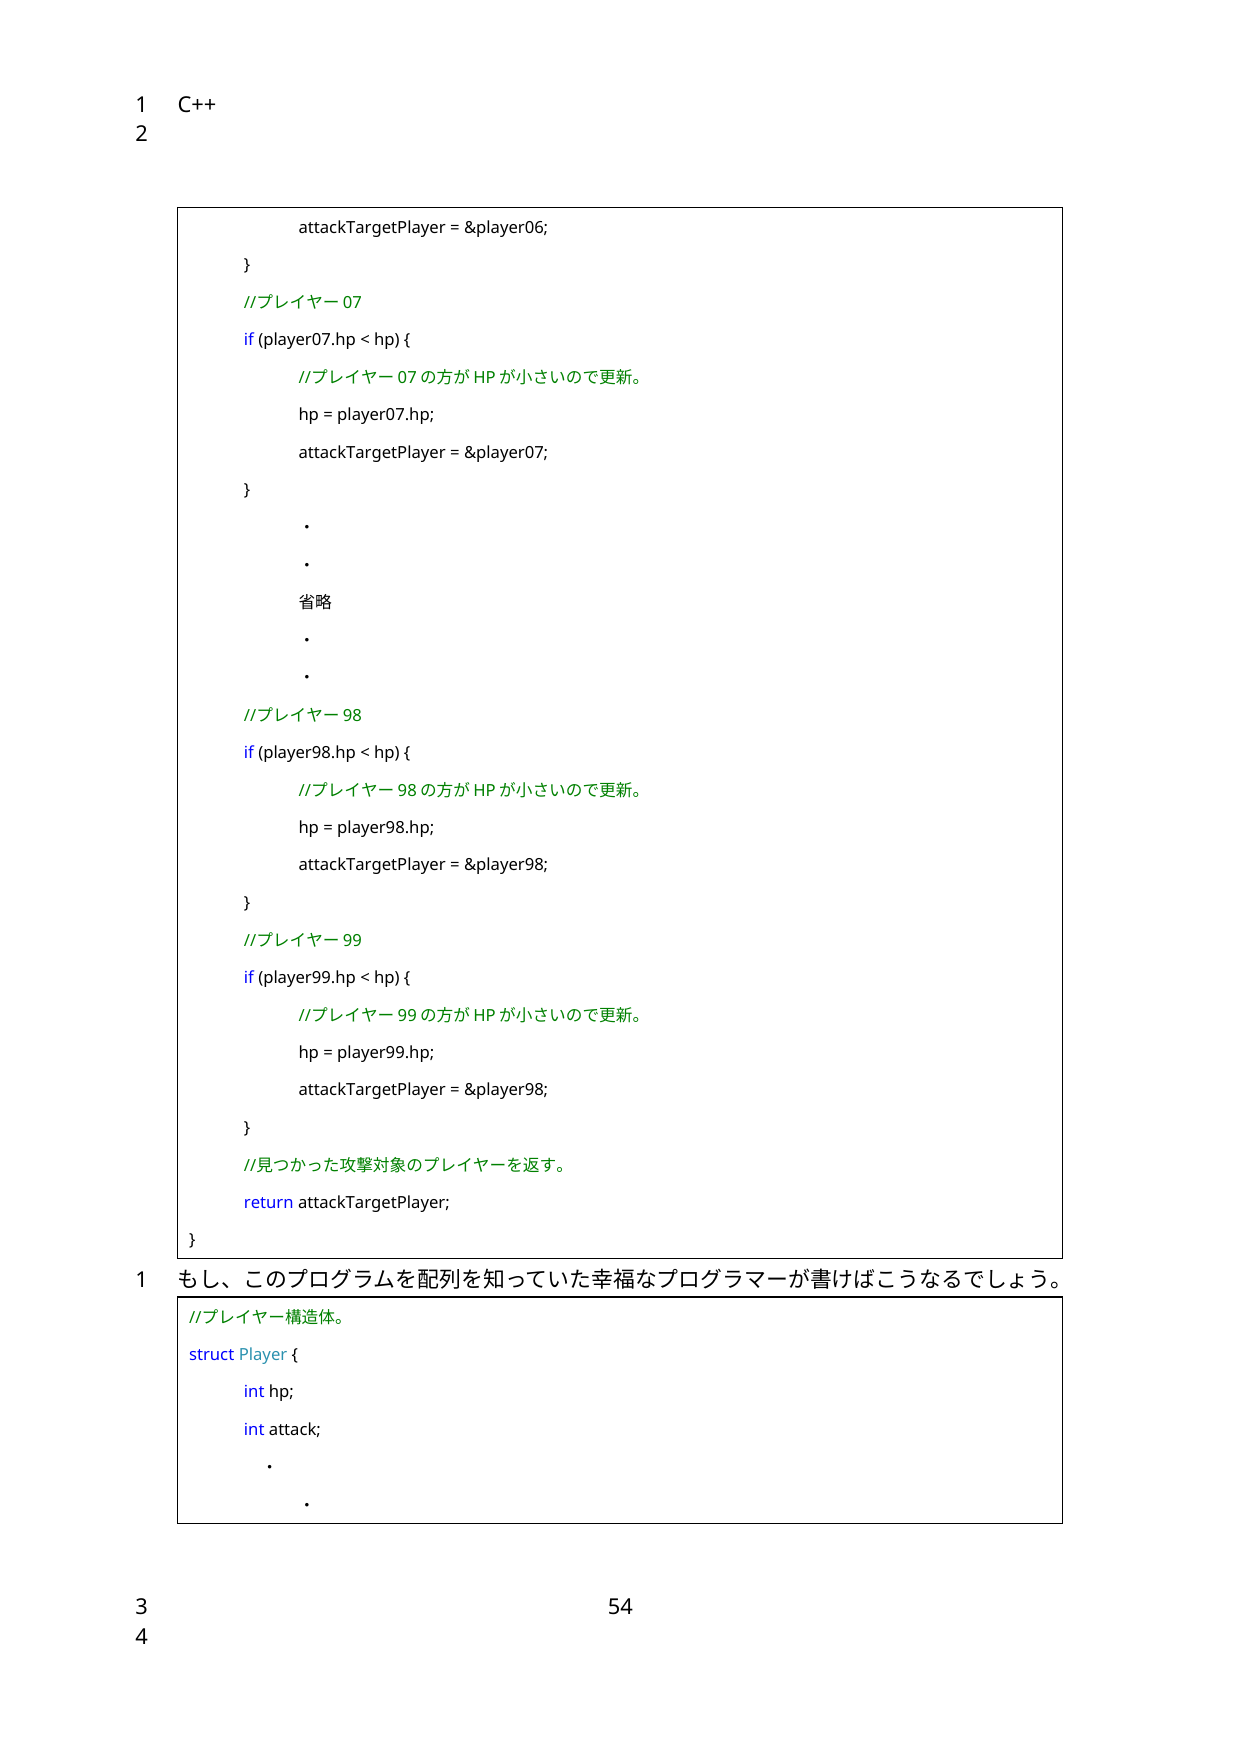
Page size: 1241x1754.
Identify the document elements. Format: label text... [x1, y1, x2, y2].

text もし、このプログラムを配列を知っていた幸福なプログラマーが書けばこうなるでしょう。 [177, 1259, 1063, 1296]
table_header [178, 208, 1062, 1258]
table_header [178, 1298, 1062, 1522]
